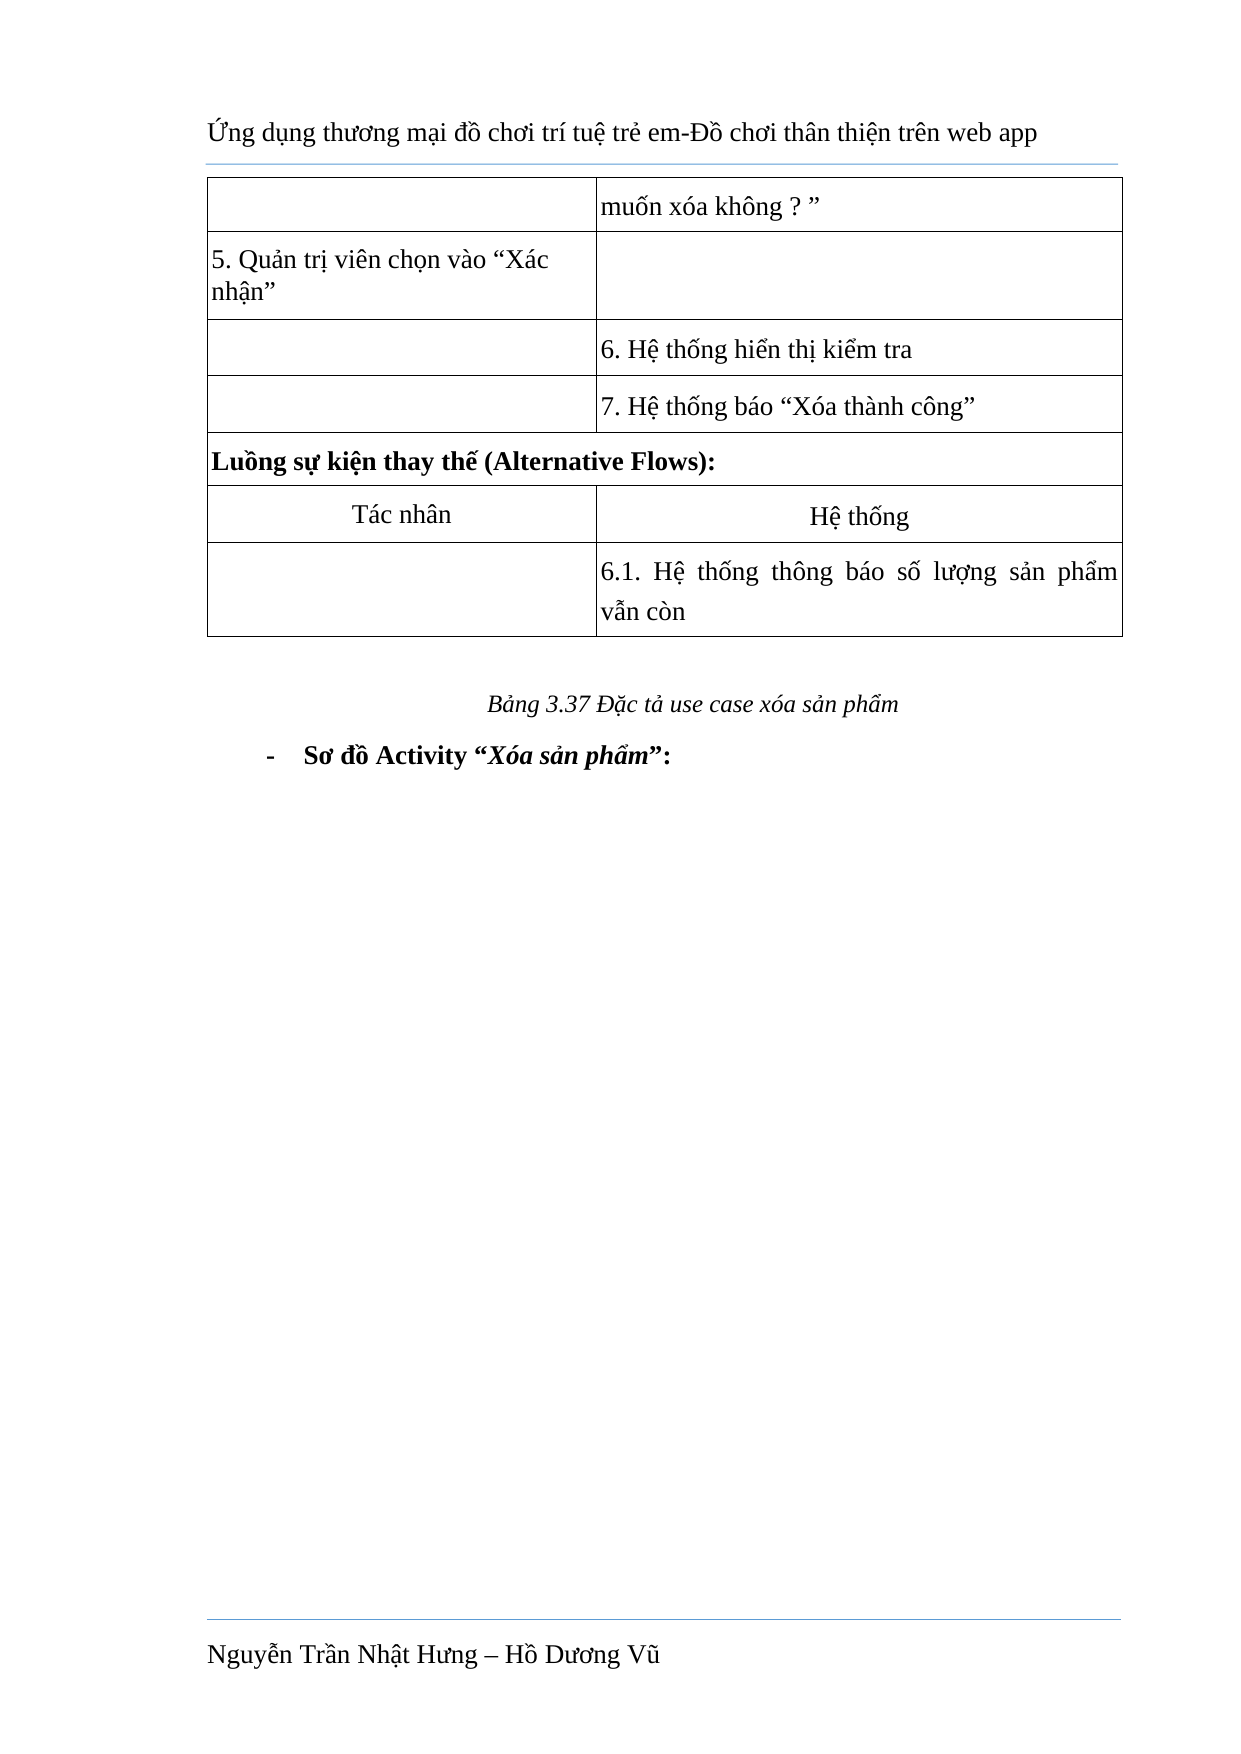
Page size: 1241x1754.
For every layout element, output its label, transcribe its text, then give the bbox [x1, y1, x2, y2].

table_cell 7. Hệ thống báo “Xóa thành công” [597, 376, 1122, 432]
table_cell [208, 178, 596, 231]
table_cell Hệ thống [597, 486, 1122, 542]
table_cell 5. Quản trị viên chọn vào “Xác nhận” [208, 232, 596, 318]
table_cell [597, 232, 1122, 318]
table_cell [208, 543, 596, 636]
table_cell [597, 178, 1122, 231]
table_cell Tác nhân [208, 486, 596, 542]
list Sơ đồ Activity “Xóa sản phẩm”: [266, 739, 1122, 770]
table_cell [208, 376, 596, 432]
table_cell 6.1. Hệ thống thông báo số lượng sản phẩm vẫn còn [597, 543, 1122, 636]
table_cell 6. Hệ thống hiển thị kiểm tra [597, 320, 1122, 375]
text Bảng 3.37 Đặc tả use case xóa sản phẩm [207, 689, 1122, 718]
table_cell Luồng sự kiện thay thế (Alternative Flows): [208, 433, 1122, 485]
table_cell [208, 320, 596, 375]
